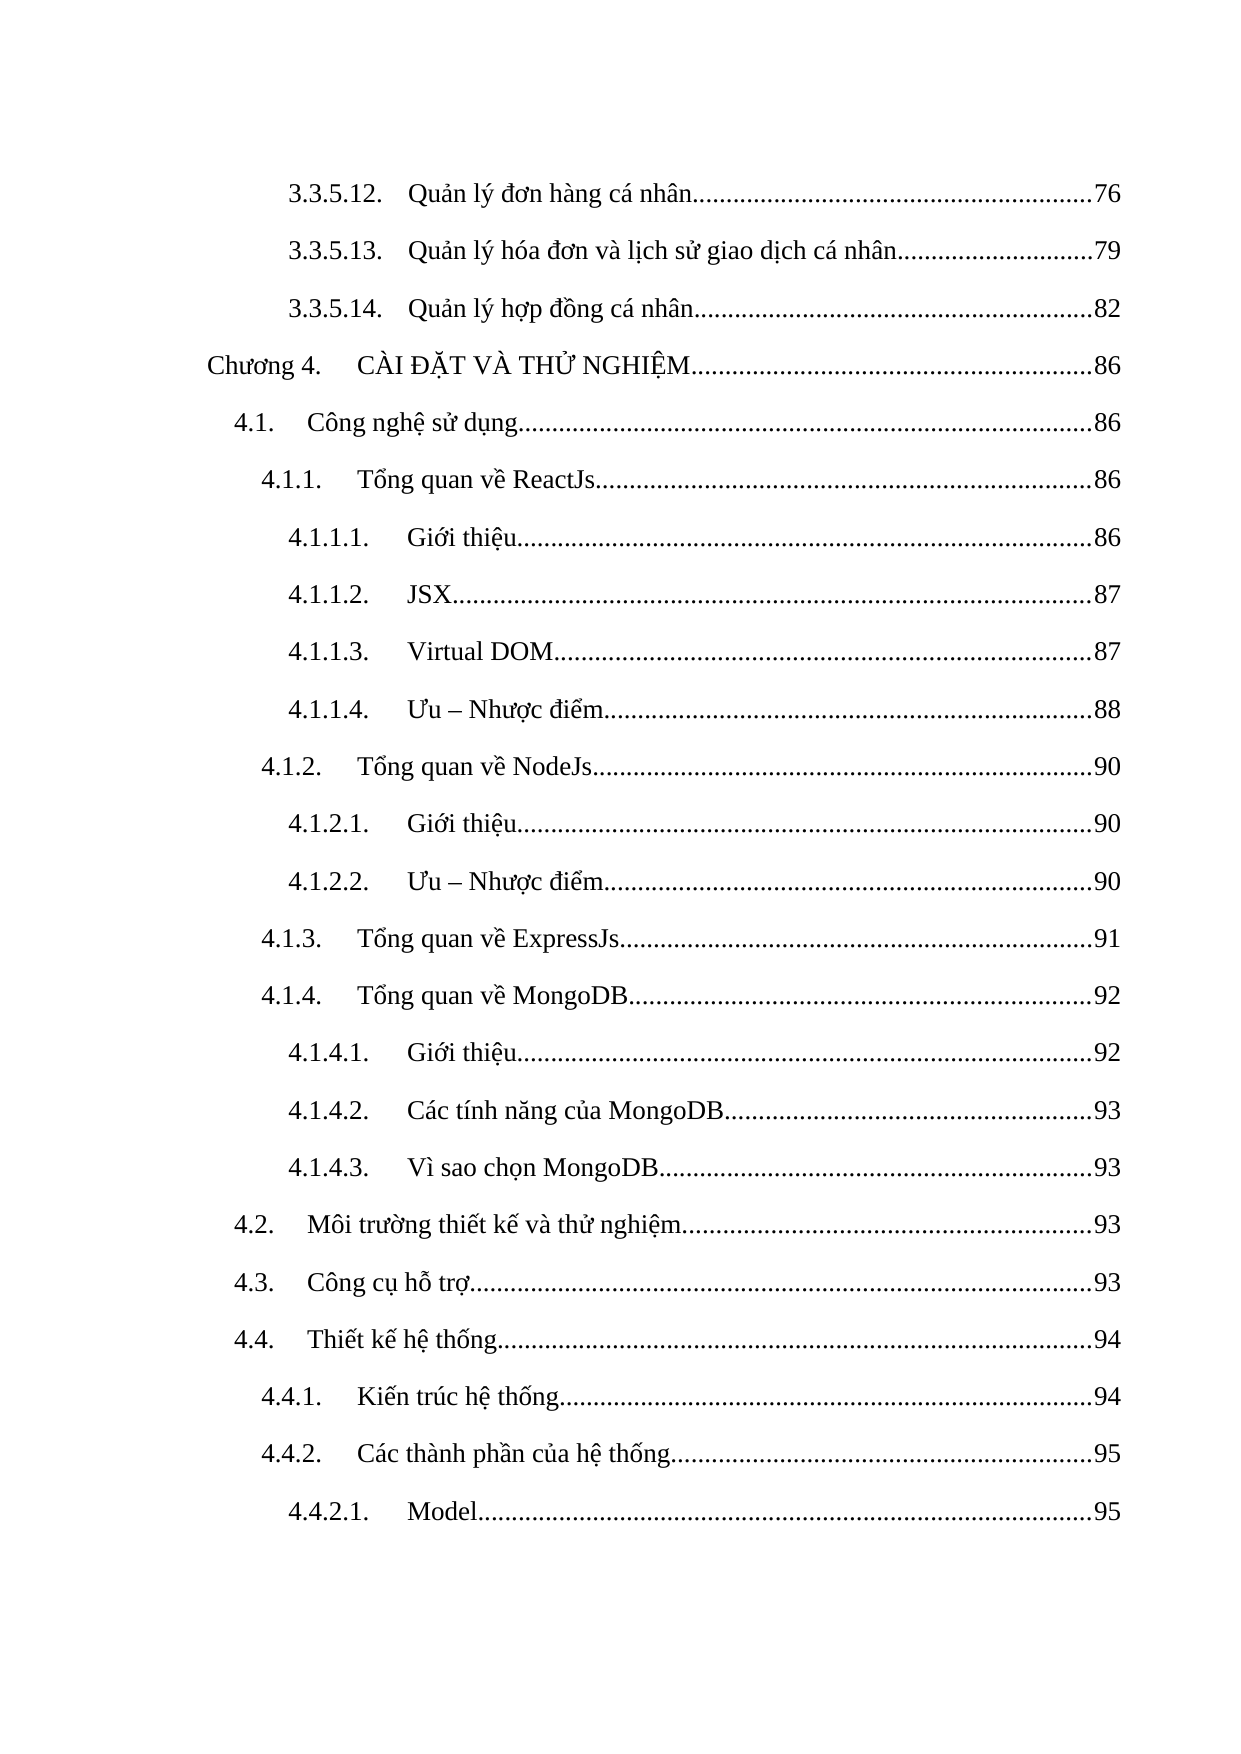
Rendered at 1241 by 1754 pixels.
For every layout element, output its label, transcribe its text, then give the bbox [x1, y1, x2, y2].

text 4.1.1.2. JSX 87 [288, 578, 1122, 609]
text 4.1.4.3. Vì sao chọn MongoDB 93 [288, 1151, 1122, 1182]
text 4.1.2.1. Giới thiệu 90 [288, 807, 1122, 838]
text 3.3.5.12. Quản lý đơn hàng cá nhân 76 [288, 177, 1122, 208]
text 4.1.3. Tổng quan về ExpressJs 91 [261, 922, 1122, 953]
text Chương 4. CÀI ĐẶT VÀ THỬ NGHIỆM 86 [207, 349, 1122, 380]
text 4.1.1.4. Ưu – Nhược điểm 88 [288, 693, 1122, 724]
text 4.1.4.2. Các tính năng của MongoDB 93 [288, 1094, 1122, 1125]
text 4.3. Công cụ hỗ trợ 93 [234, 1266, 1122, 1297]
text 4.1.2. Tổng quan về NodeJs 90 [261, 750, 1122, 781]
text 4.1.2.2. Ưu – Nhược điểm 90 [288, 865, 1122, 896]
text 4.4.2.1. Model 95 [288, 1495, 1122, 1526]
text 4.2. Môi trường thiết kế và thử nghiệm 93 [234, 1208, 1122, 1239]
text 4.4.1. Kiến trúc hệ thống 94 [261, 1380, 1122, 1411]
text 4.4. Thiết kế hệ thống 94 [234, 1323, 1122, 1354]
text 4.4.2. Các thành phần của hệ thống 95 [261, 1438, 1122, 1469]
text 3.3.5.14. Quản lý hợp đồng cá nhân 82 [288, 292, 1122, 323]
text 4.1.1.3. Virtual DOM 87 [288, 636, 1122, 667]
text 4.1. Công nghệ sử dụng 86 [234, 406, 1122, 437]
text 4.1.4.1. Giới thiệu 92 [288, 1037, 1122, 1068]
text 3.3.5.13. Quản lý hóa đơn và lịch sử giao dịch cá nhân 79 [288, 234, 1122, 266]
text 4.1.1.1. Giới thiệu 86 [288, 521, 1122, 552]
text 4.1.4. Tổng quan về MongoDB 92 [261, 979, 1122, 1010]
text 4.1.1. Tổng quan về ReactJs 86 [261, 464, 1122, 495]
